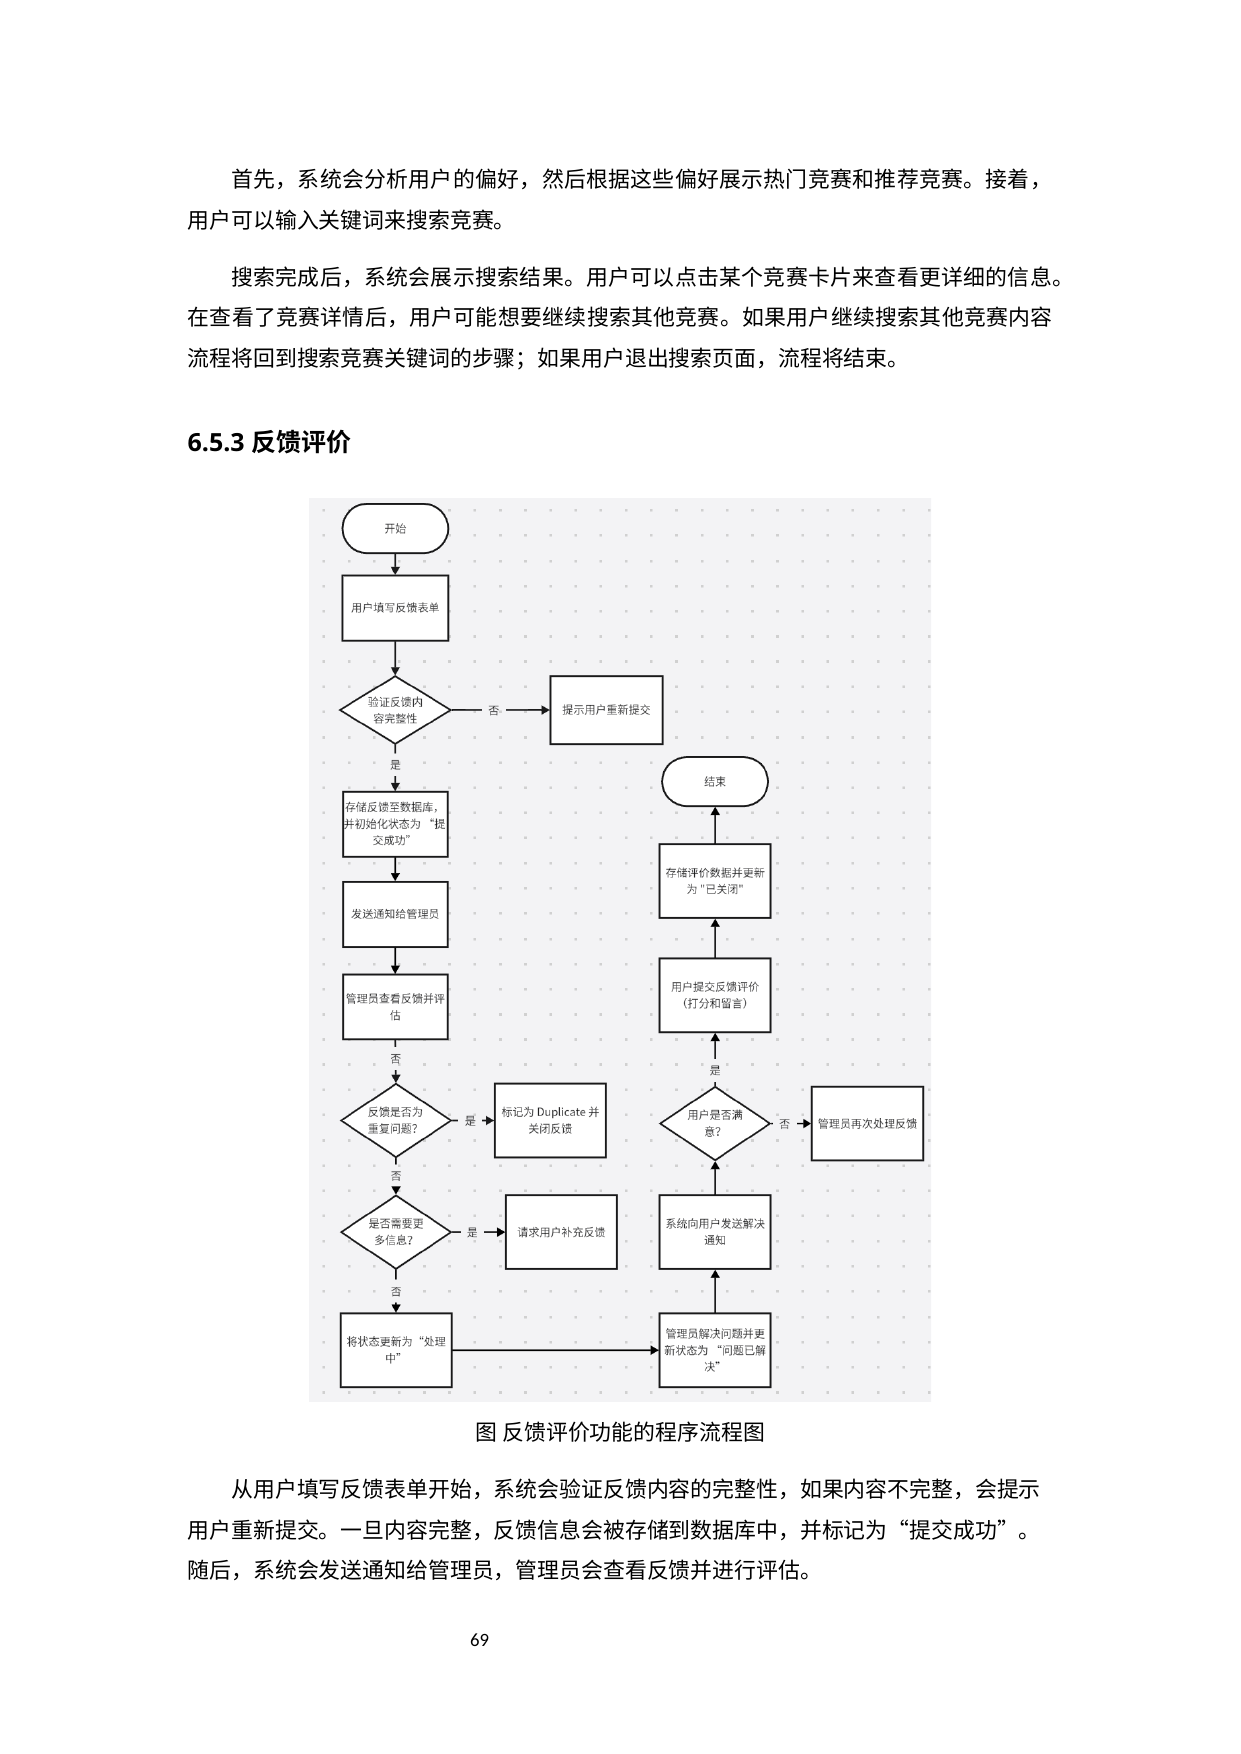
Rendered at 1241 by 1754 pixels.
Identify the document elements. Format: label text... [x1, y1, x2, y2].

text 首先，系统会分析用户的偏好，然后根据这些偏好展示热门竞赛和推荐竞赛。接着，用户可以输入关键词来搜索竞赛。 [187, 162, 1053, 235]
subtitle 6.5.3 反馈评价 [187, 408, 1053, 473]
text 从用户填写反馈表单开始，系统会验证反馈内容的完整性，如果内容不完整，会提示用户重新提交。一旦内容完整，反馈信息会被存储到数据库中，并标记为“提交成功”。随后，系统会发送通知给管理员，管理员会查看反馈并进行评估。 [187, 1472, 1053, 1585]
text 搜索完成后，系统会展示搜索结果。用户可以点击某个竞赛卡片来查看更详细的信息。在查看了竞赛详情后，用户可能想要继续搜索其他竞赛。如果用户继续搜索其他竞赛内容，流程将回到搜索竞赛关键词的步骤；如果用户退出搜索页面，流程将结束。 [187, 259, 1053, 373]
picture [309, 498, 932, 1402]
text 图 反馈评价功能的程序流程图 [187, 1415, 1053, 1447]
